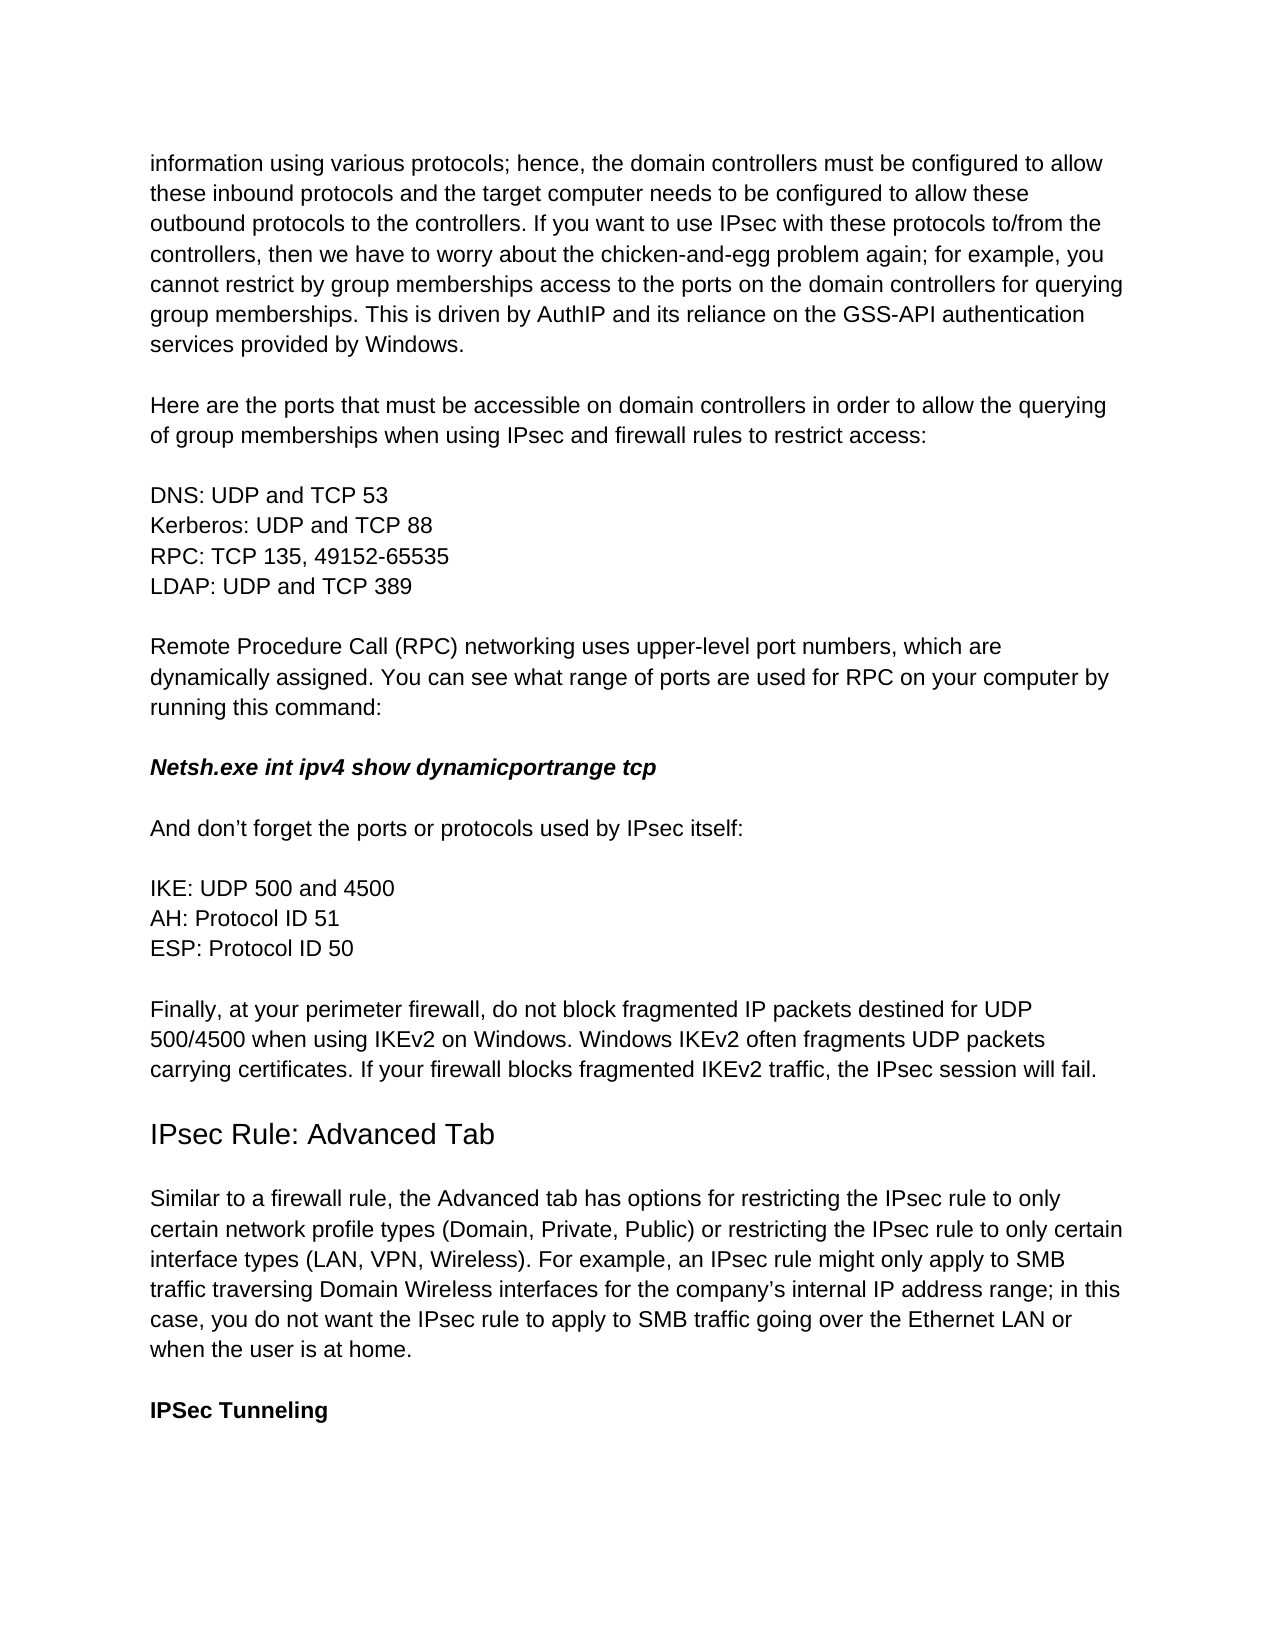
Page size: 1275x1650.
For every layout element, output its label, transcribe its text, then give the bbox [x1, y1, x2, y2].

text ESP: Protocol ID 50 [150, 935, 1125, 962]
text AH: Protocol ID 51 [150, 905, 1125, 932]
text Netsh.exe int ipv4 show dynamicportrange tcp [150, 754, 1125, 781]
text And don’t forget the ports or protocols used by IPsec itself: [150, 814, 1125, 841]
text Kerberos: UDP and TCP 88 [150, 512, 1125, 539]
text Finally, at your perimeter firewall, do not block fragmented IP packets destined for UDP 500/4500 when using IKEv2 on Windows. Windows IKEv2 often fragments UDP packets carrying certificates. If your firewall blocks fragmented IKEv2 traffic, the IPsec session will fail. [150, 996, 1125, 1083]
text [150, 150, 1125, 358]
text IPsec Rule: Advanced Tab [150, 1117, 1125, 1150]
text RPC: TCP 135, 49152-65535 [150, 543, 1125, 569]
text DNS: UDP and TCP 53 [150, 482, 1125, 509]
text Remote Procedure Call (RPC) networking uses upper-level port numbers, which are dynamically assigned. You can see what range of ports are used for RPC on your computer by running this command: [150, 633, 1125, 720]
text Similar to a firewall rule, the Advanced tab has options for restricting the IPsec rule to only certain network profile types (Domain, Private, Public) or restricting the IPsec rule to only certain interface types (LAN, VPN, Wireless). For example, an IPsec rule might only apply to SMB traffic traversing Domain Wireless interfaces for the company’s internal IP address range; in this case, you do not want the IPsec rule to apply to SMB traffic going over the Ethernet LAN or when the user is at home. [150, 1185, 1125, 1363]
text IKE: UDP 500 and 4500 [150, 875, 1125, 901]
text IPSec Tunneling [150, 1397, 1125, 1423]
text LDAP: UDP and TCP 389 [150, 573, 1125, 599]
text Here are the ports that must be accessible on domain controllers in order to allow the querying of group memberships when using IPsec and firewall rules to restrict access: [150, 392, 1125, 448]
